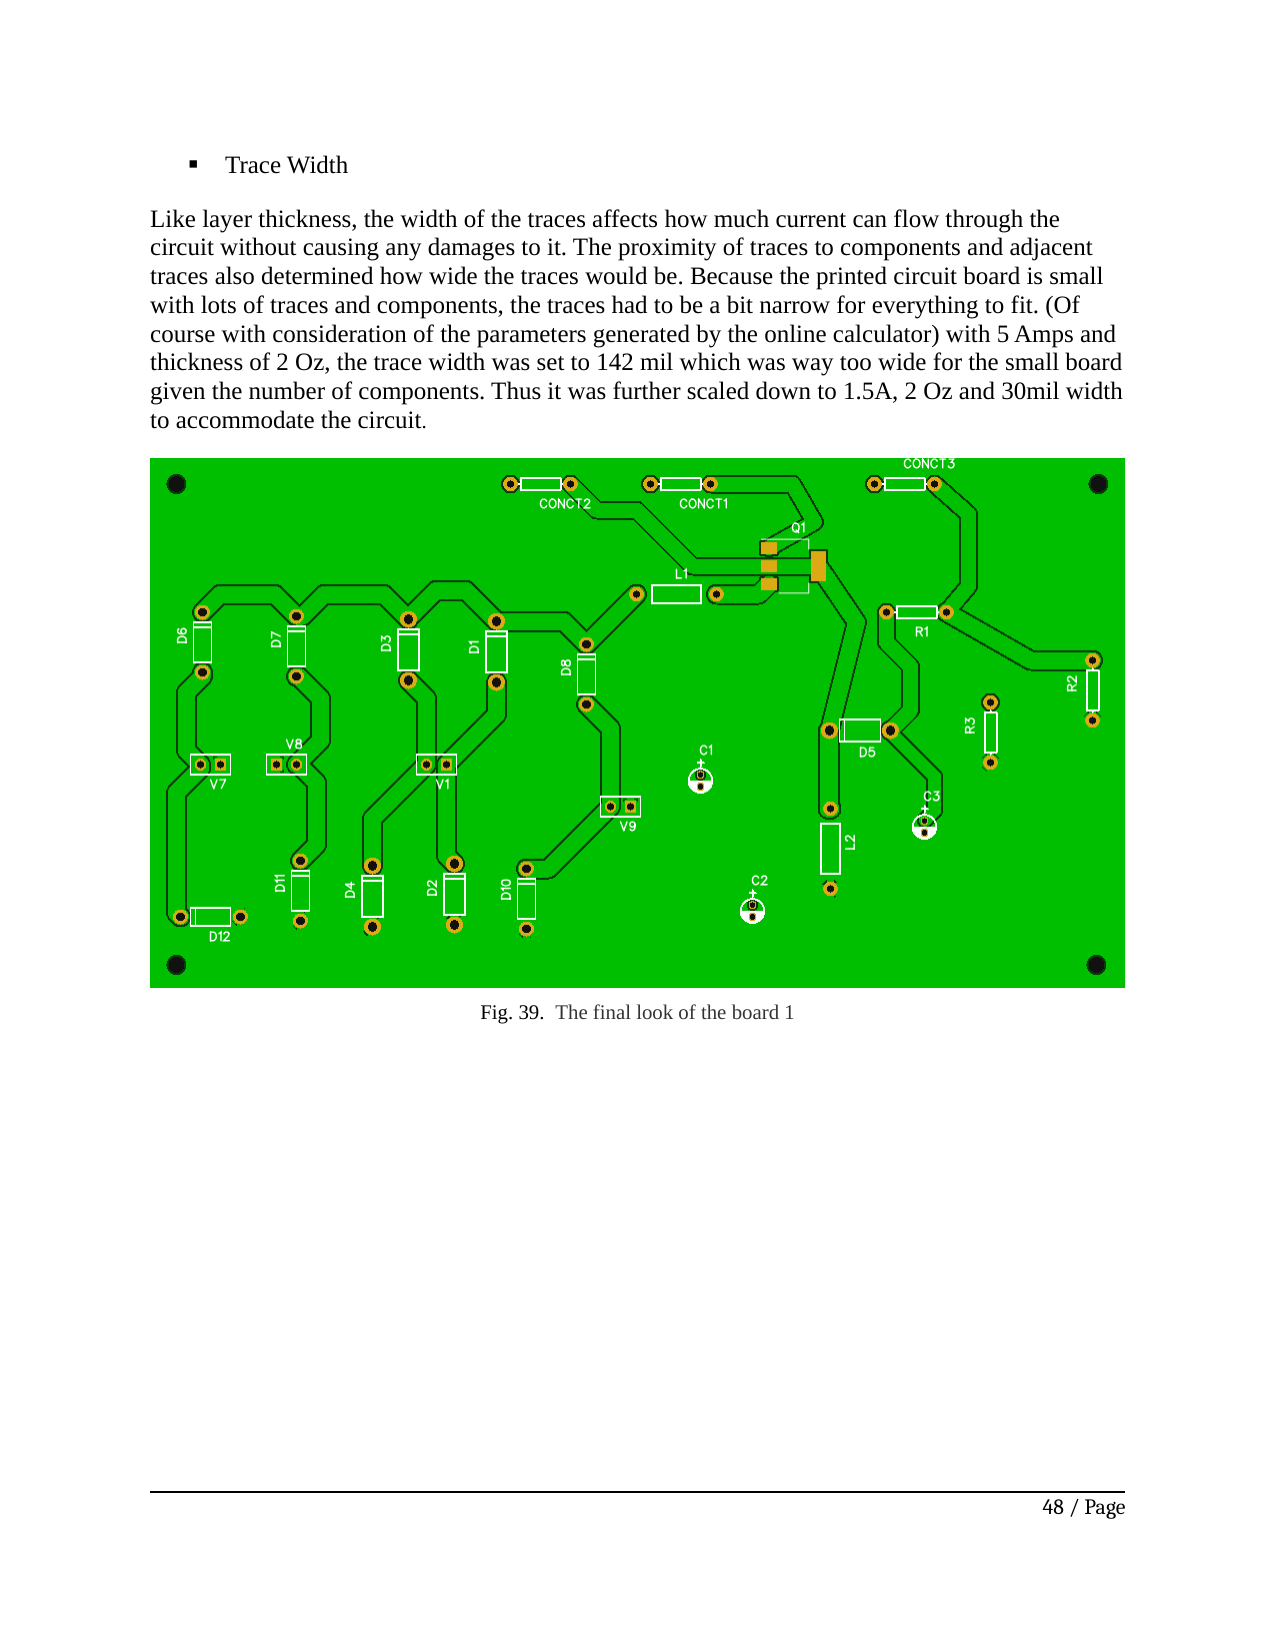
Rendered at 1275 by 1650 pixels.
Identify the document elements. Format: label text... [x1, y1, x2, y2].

text The final look of the board 1 [150, 1000, 1125, 1024]
picture [150, 458, 1125, 988]
text Like layer thickness, the width of the traces affects how much current can flow through the circuit without causing any damages to it. The proximity of traces to components and adjacent traces also determined how wide the traces would be. Because the printed circuit board is small with lots of traces and components, the traces had to be a bit narrow for everything to fit. (Of course with consideration of the parameters generated by the online calculator) with 5 Amps and thickness of 2 Oz, the trace width was set to 142 mil which was way too wide for the small board given the number of components. Thus it was further scaled down to 1.5A, 2 Oz and 30mil width to accommodate the circuit. [150, 204, 1125, 434]
text Trace Width [187, 150, 1125, 179]
